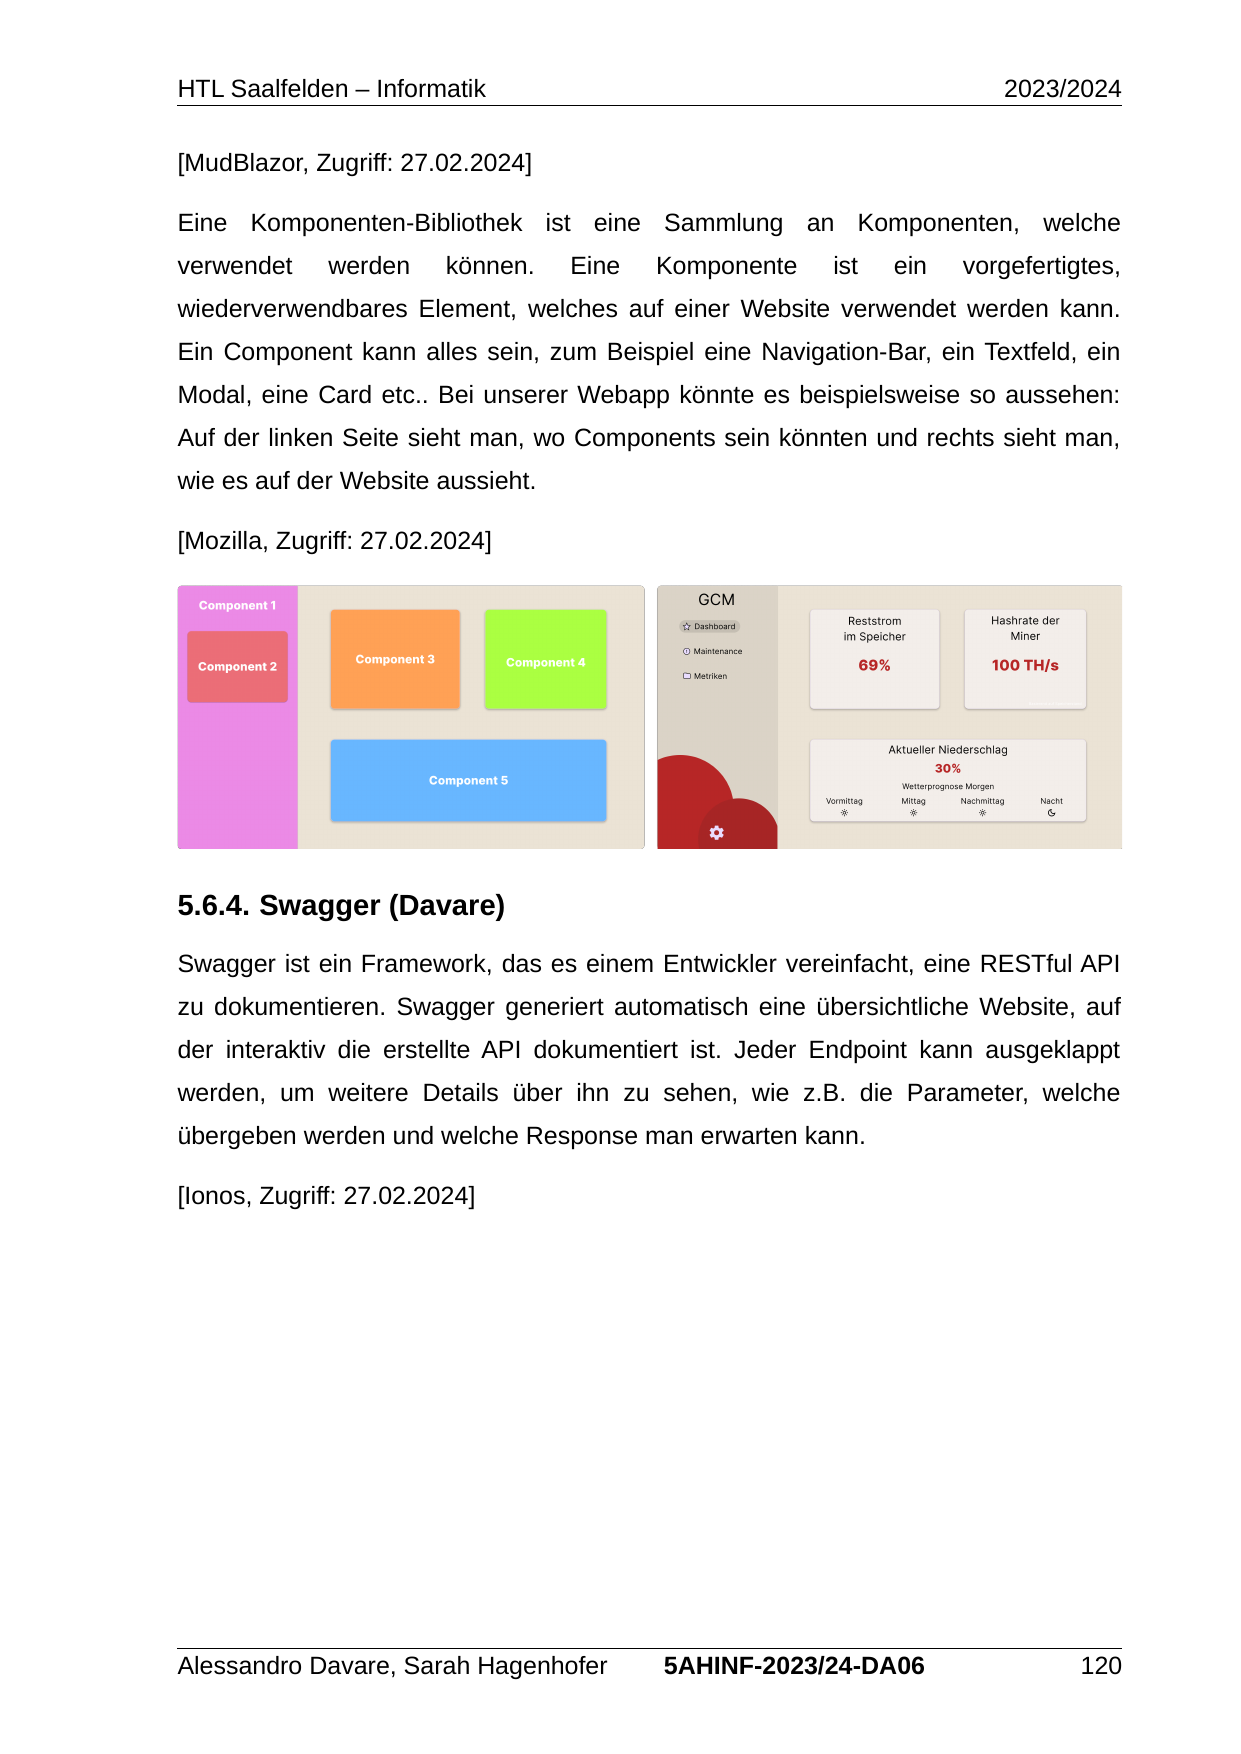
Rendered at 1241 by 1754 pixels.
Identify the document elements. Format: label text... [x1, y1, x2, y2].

picture [177, 585, 1123, 849]
text Swagger ist ein Framework, das es einem Entwickler vereinfacht, eine RESTful API zu dokumentieren. Swagger generiert automatisch eine übersichtliche Website, auf der interaktiv die erstellte API dokumentiert ist. Jeder Endpoint kann ausgeklappt werden, um weitere Details über ihn zu sehen, wie z.B. die Parameter, welche übergeben werden und welche Response man erwarten kann. [177, 949, 1122, 1150]
text [MudBlazor, Zugriff: 27.02.2024] [177, 148, 1122, 176]
subtitle Swagger (Davare) [177, 888, 1122, 922]
text Eine Komponenten-Bibliothek ist eine Sammlung an Komponenten, welche verwendet werden können. Eine Komponente ist ein vorgefertigtes, wiederverwendbares Element, welches auf einer Website verwendet werden kann. Ein Component kann alles sein, zum Beispiel eine Navigation-Bar, ein Textfeld, ein Modal, eine Card etc.. Bei unserer Webapp könnte es beispielsweise so aussehen: Auf der linken Seite sieht man, wo Components sein könnten und rechts sieht man, wie es auf der Website aussieht. [177, 207, 1122, 495]
text [Mozilla, Zugriff: 27.02.2024] [177, 526, 1122, 555]
text [Ionos, Zugriff: 27.02.2024] [177, 1181, 1122, 1210]
